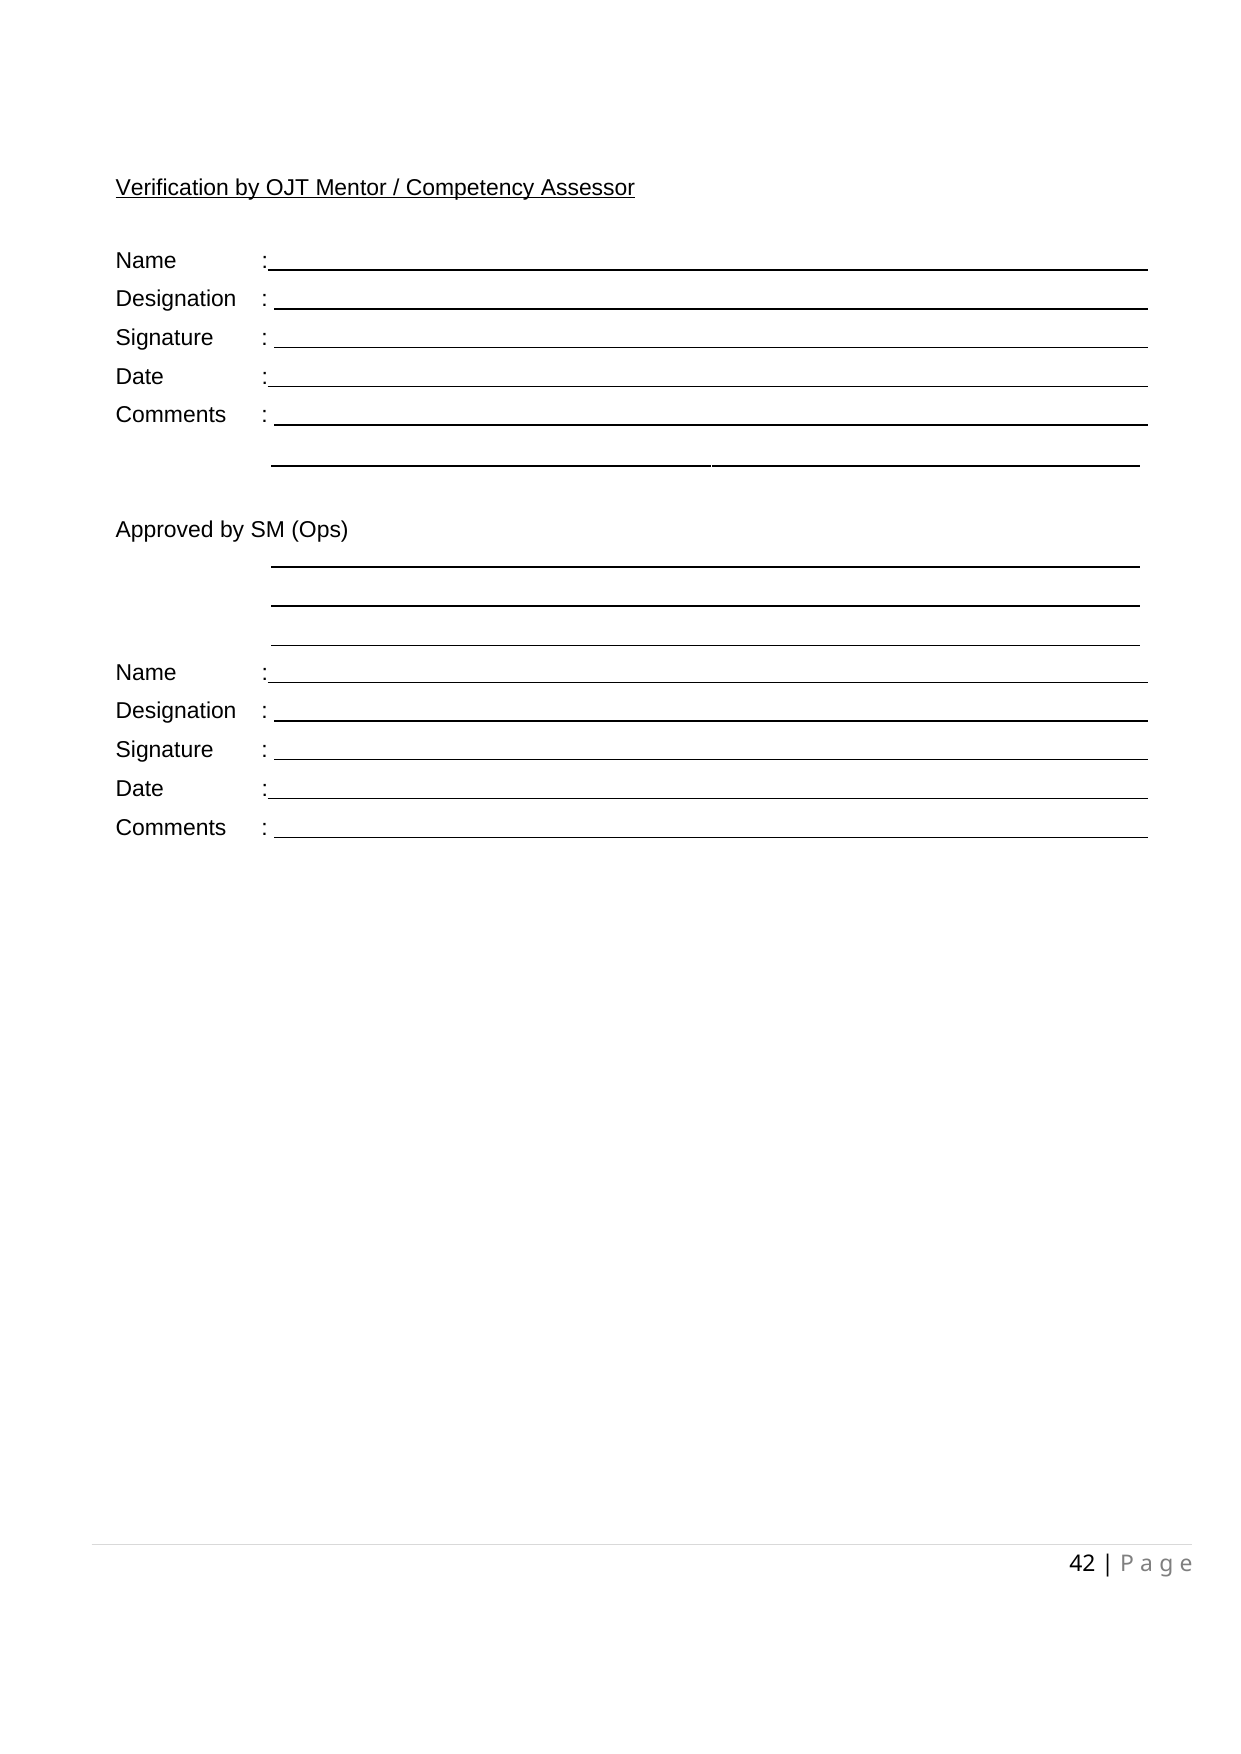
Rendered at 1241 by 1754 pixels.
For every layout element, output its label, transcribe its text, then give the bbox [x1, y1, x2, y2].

text Name : Designation : Signature : Date : Comments : [115, 247, 1148, 428]
text Approved by SM (Ops) [115, 516, 1192, 542]
text Name : Designation : Signature : Date : Comments : [115, 554, 1148, 840]
text Verification by OJT Mentor / Competency Assessor [115, 174, 1192, 200]
